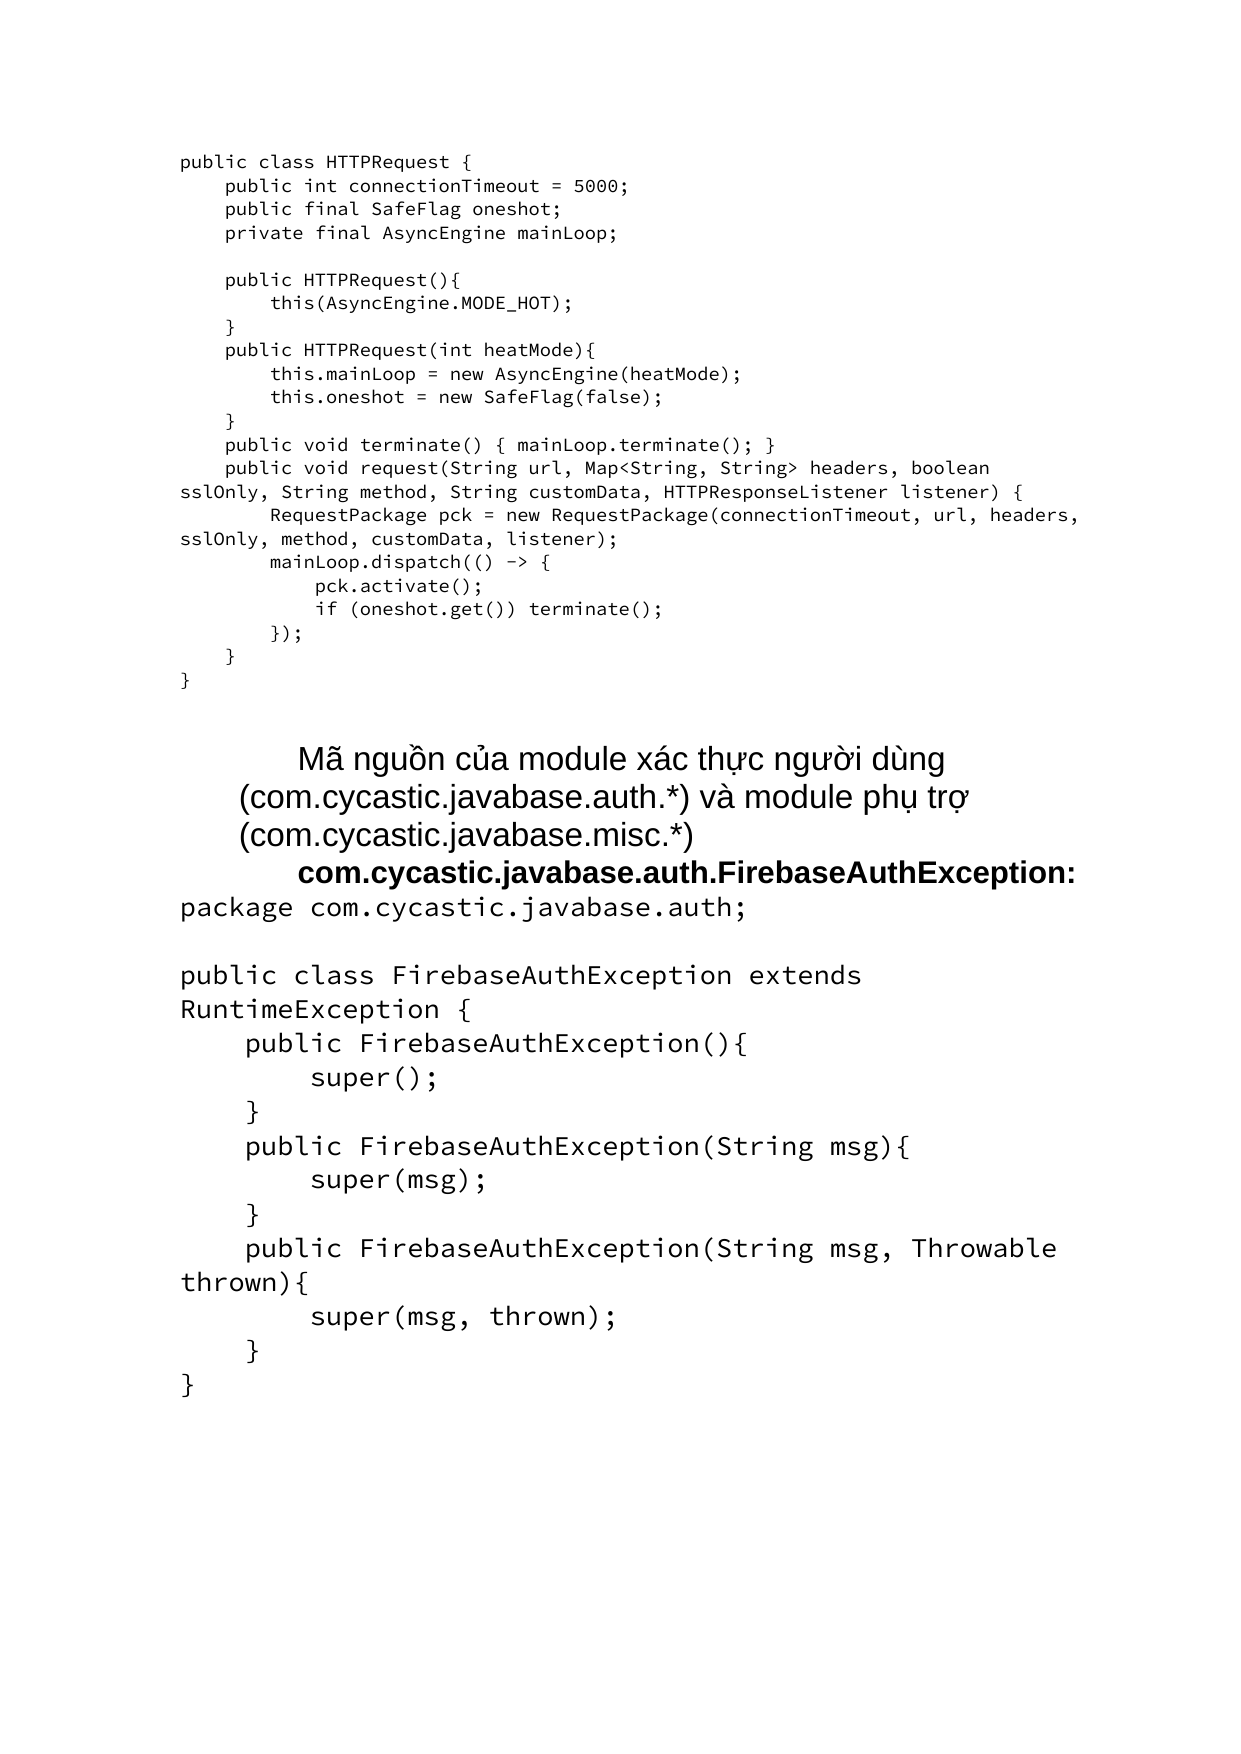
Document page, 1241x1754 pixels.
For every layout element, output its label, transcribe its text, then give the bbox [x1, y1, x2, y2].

text if (oneshot.get()) terminate(); [179, 597, 1090, 621]
text }); [179, 621, 1090, 644]
text com.cycastic.javabase.auth.FirebaseAuthException: [238, 854, 1090, 890]
text public HTTPRequest(){ [179, 268, 1090, 291]
text this(AsyncEngine.MODE_HOT); [179, 291, 1090, 315]
text public void request(String url, Map<String, String> headers, boolean sslOnly, String method, String customData, HTTPResponseListener listener) { [179, 456, 1090, 503]
text } [179, 1094, 1090, 1128]
text package com.cycastic.javabase.auth; [179, 890, 1090, 924]
text public int connectionTimeout = 5000; [179, 173, 1090, 197]
text } [179, 1367, 1090, 1401]
text pck.activate(); [179, 574, 1090, 597]
text } [179, 315, 1090, 338]
text } [179, 668, 1090, 691]
text public FirebaseAuthException(String msg){ [179, 1128, 1090, 1162]
text public void terminate() { mainLoop.terminate(); } [179, 432, 1090, 456]
text mainLoop.dispatch(() -> { [179, 550, 1090, 574]
text public final SafeFlag oneshot; [179, 197, 1090, 221]
text } [179, 409, 1090, 432]
text public class HTTPRequest { [179, 150, 1090, 173]
text super(msg); [179, 1162, 1090, 1196]
text public HTTPRequest(int heatMode){ [179, 338, 1090, 362]
text this.oneshot = new SafeFlag(false); [179, 385, 1090, 409]
text public FirebaseAuthException(String msg, Throwable thrown){ [179, 1230, 1090, 1298]
text super(msg, thrown); [179, 1298, 1090, 1333]
text } [179, 644, 1090, 668]
text } [179, 1196, 1090, 1230]
text super(); [179, 1060, 1090, 1094]
text private final AsyncEngine mainLoop; [179, 221, 1090, 244]
text } [179, 1333, 1090, 1367]
text public FirebaseAuthException(){ [179, 1026, 1090, 1060]
text Mã nguồn của module xác thực người dùng (com.cycastic.javabase.auth.*) và module phụ trợ (com.cycastic.javabase.misc.*) [238, 738, 1090, 854]
text this.mainLoop = new AsyncEngine(heatMode); [179, 362, 1090, 385]
text public class FirebaseAuthException extends RuntimeException { [179, 958, 1090, 1026]
text RequestPackage pck = new RequestPackage(connectionTimeout, url, headers, sslOnly, method, customData, listener); [179, 503, 1090, 550]
